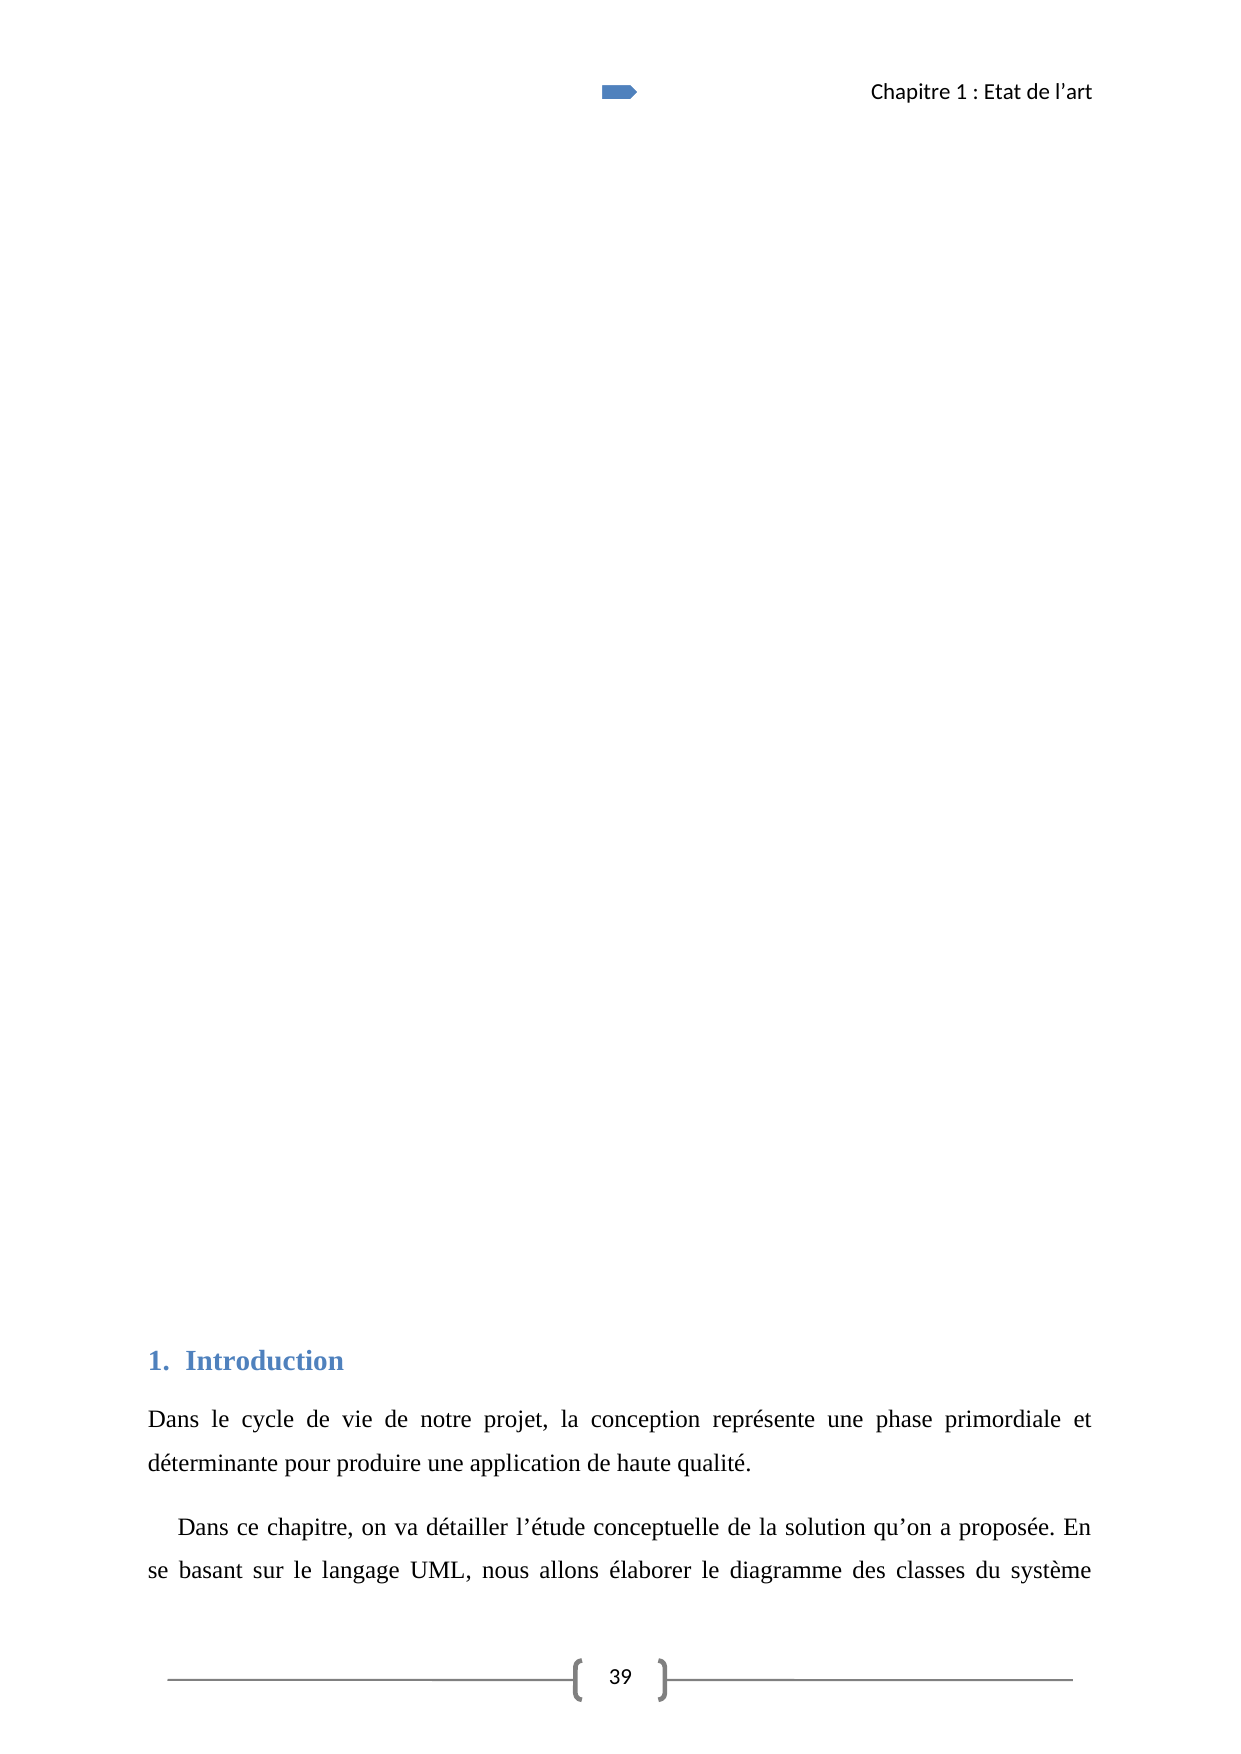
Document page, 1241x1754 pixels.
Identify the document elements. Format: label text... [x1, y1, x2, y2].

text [148, 1512, 1092, 1583]
subtitle Introduction [148, 1343, 1092, 1377]
text Dans le cycle de vie de notre projet, la conception représente une phase primordiale et déterminante pour produire une application de haute qualité. [148, 1404, 1092, 1476]
